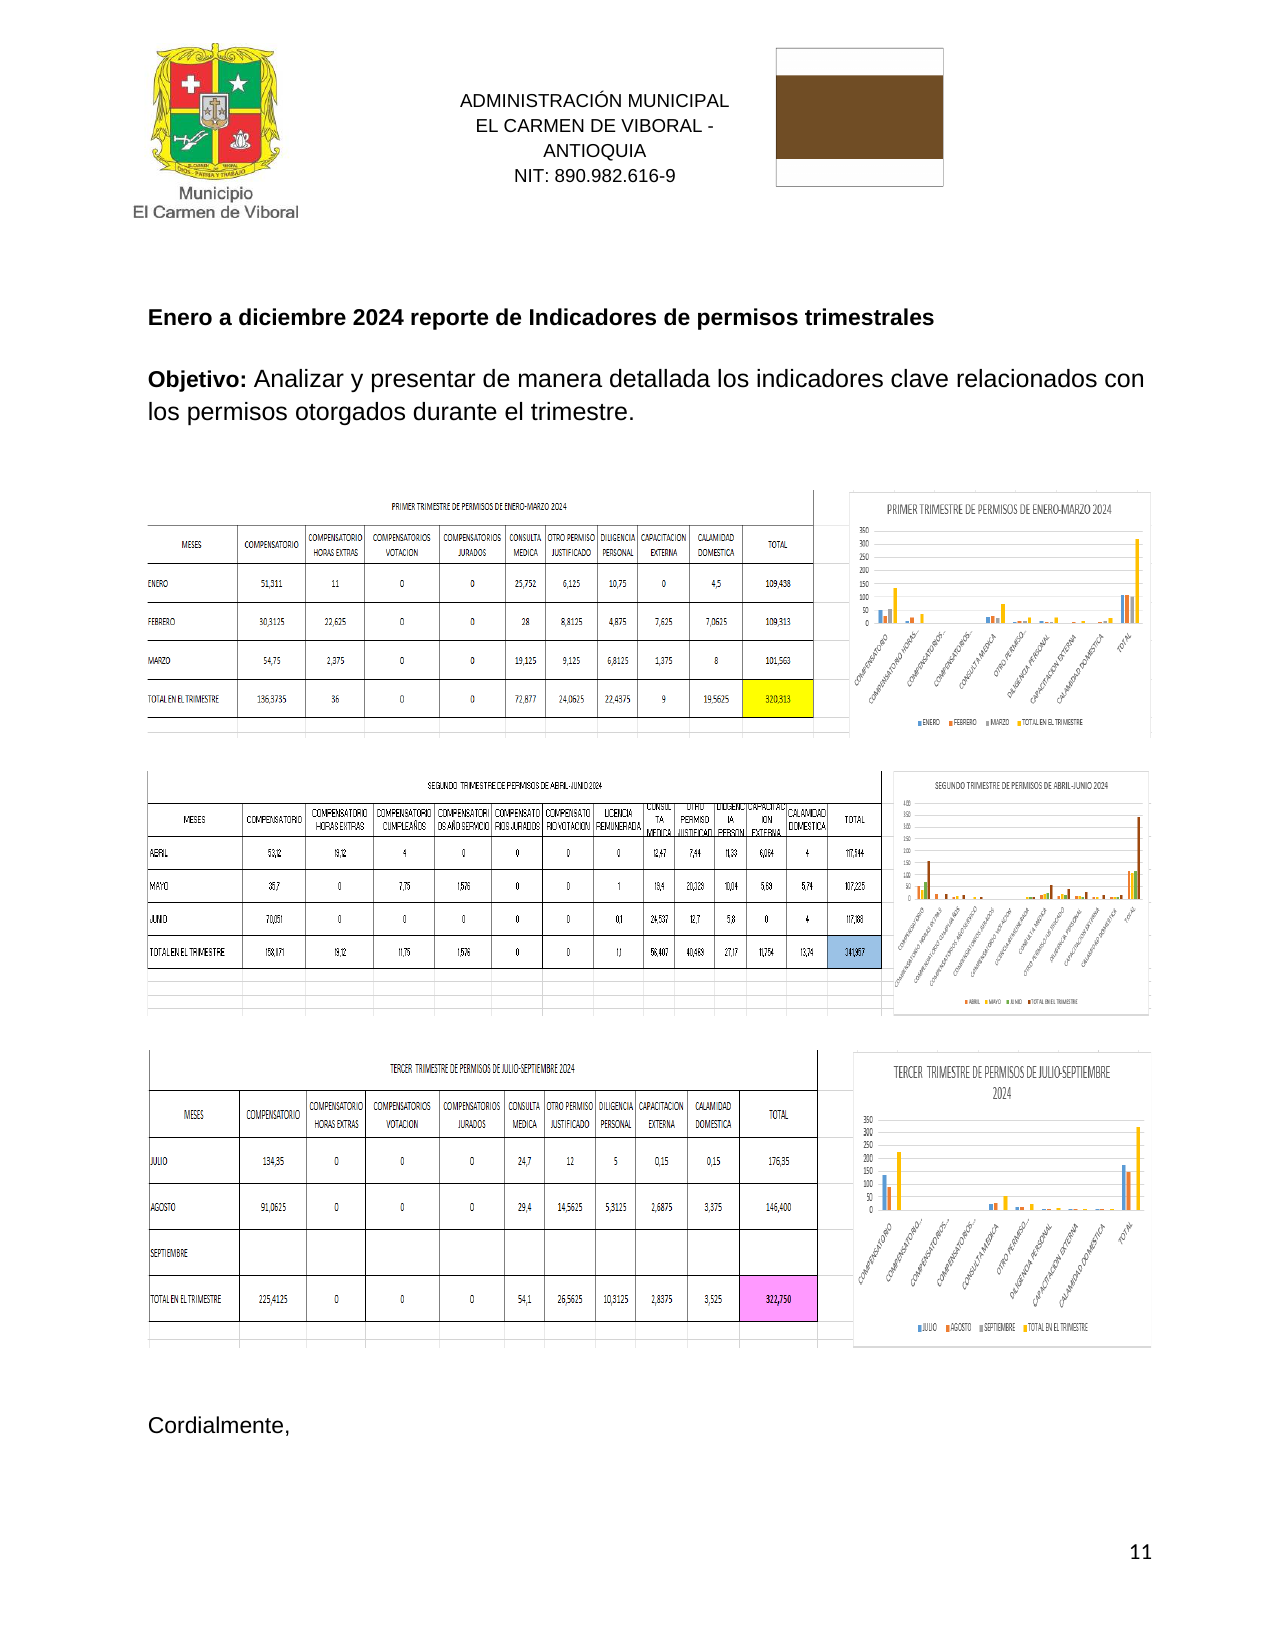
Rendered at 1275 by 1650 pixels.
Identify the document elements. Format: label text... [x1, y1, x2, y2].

picture [147, 771, 1152, 1016]
picture [147, 1050, 1152, 1348]
text Objetivo: Analizar y presentar de manera detallada los indicadores clave relacionados con los permisos otorgados durante el trimestre. [148, 364, 1152, 426]
text Cordialmente, [148, 1412, 1152, 1438]
picture [147, 490, 1152, 738]
picture [742, 44, 977, 190]
picture [132, 43, 298, 218]
text Enero a diciembre 2024 reporte de Indicadores de permisos trimestrales [148, 304, 1152, 330]
